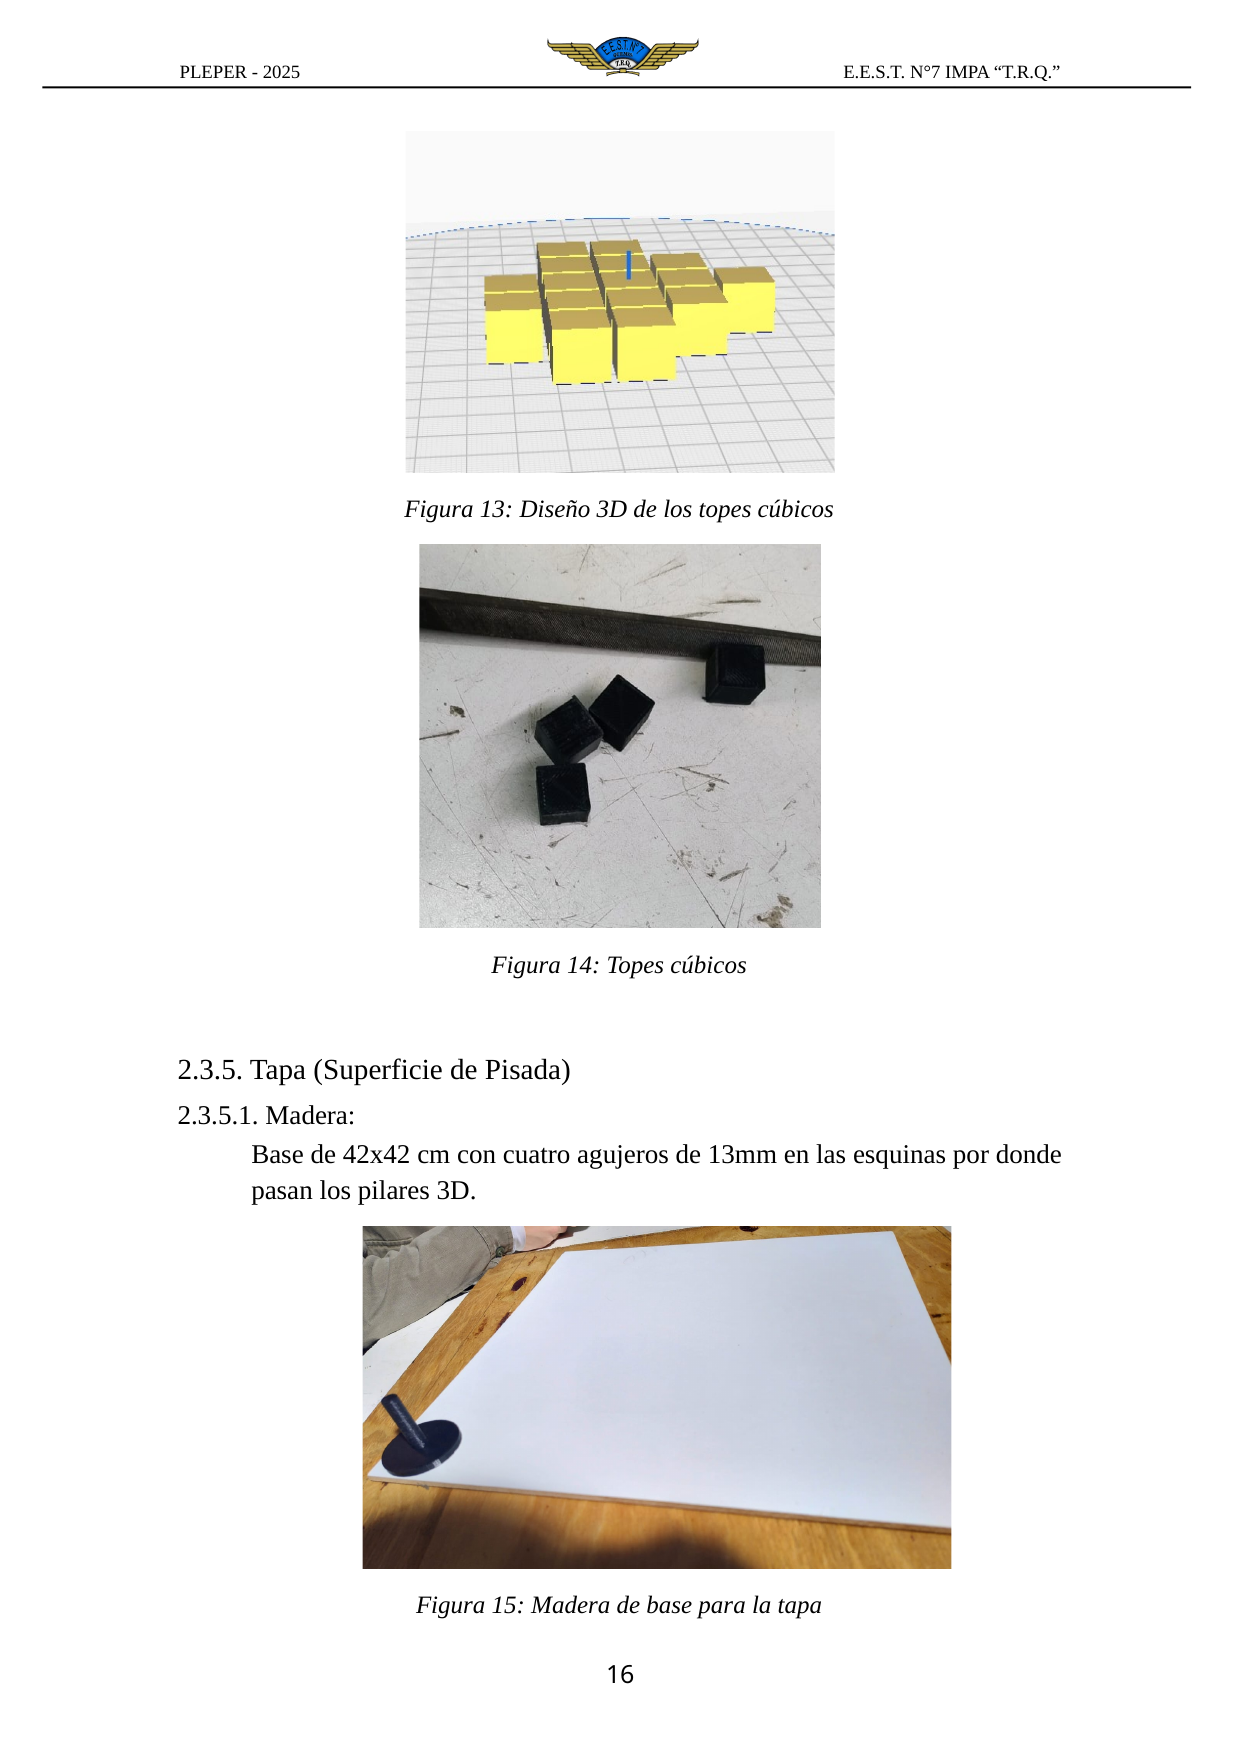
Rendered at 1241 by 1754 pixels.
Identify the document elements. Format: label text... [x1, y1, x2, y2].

text Base de 42x42 cm con cuatro agujeros de 13mm en las esquinas por donde pasan los pilares 3D. [251, 1139, 1063, 1206]
subtitle 2.3.5. Tapa (Superficie de Pisada) [177, 1052, 1063, 1085]
picture [543, 35, 703, 78]
text Figura 13: Diseño 3D de los topes cúbicos [177, 494, 1063, 523]
subtitle 2.3.5.1. Madera: [177, 1099, 1063, 1130]
picture [419, 544, 821, 928]
picture [362, 1226, 952, 1569]
text Figura 15: Madera de base para la tapa [177, 1590, 1063, 1619]
text Figura 14: Topes cúbicos [177, 950, 1063, 978]
picture [405, 131, 835, 473]
